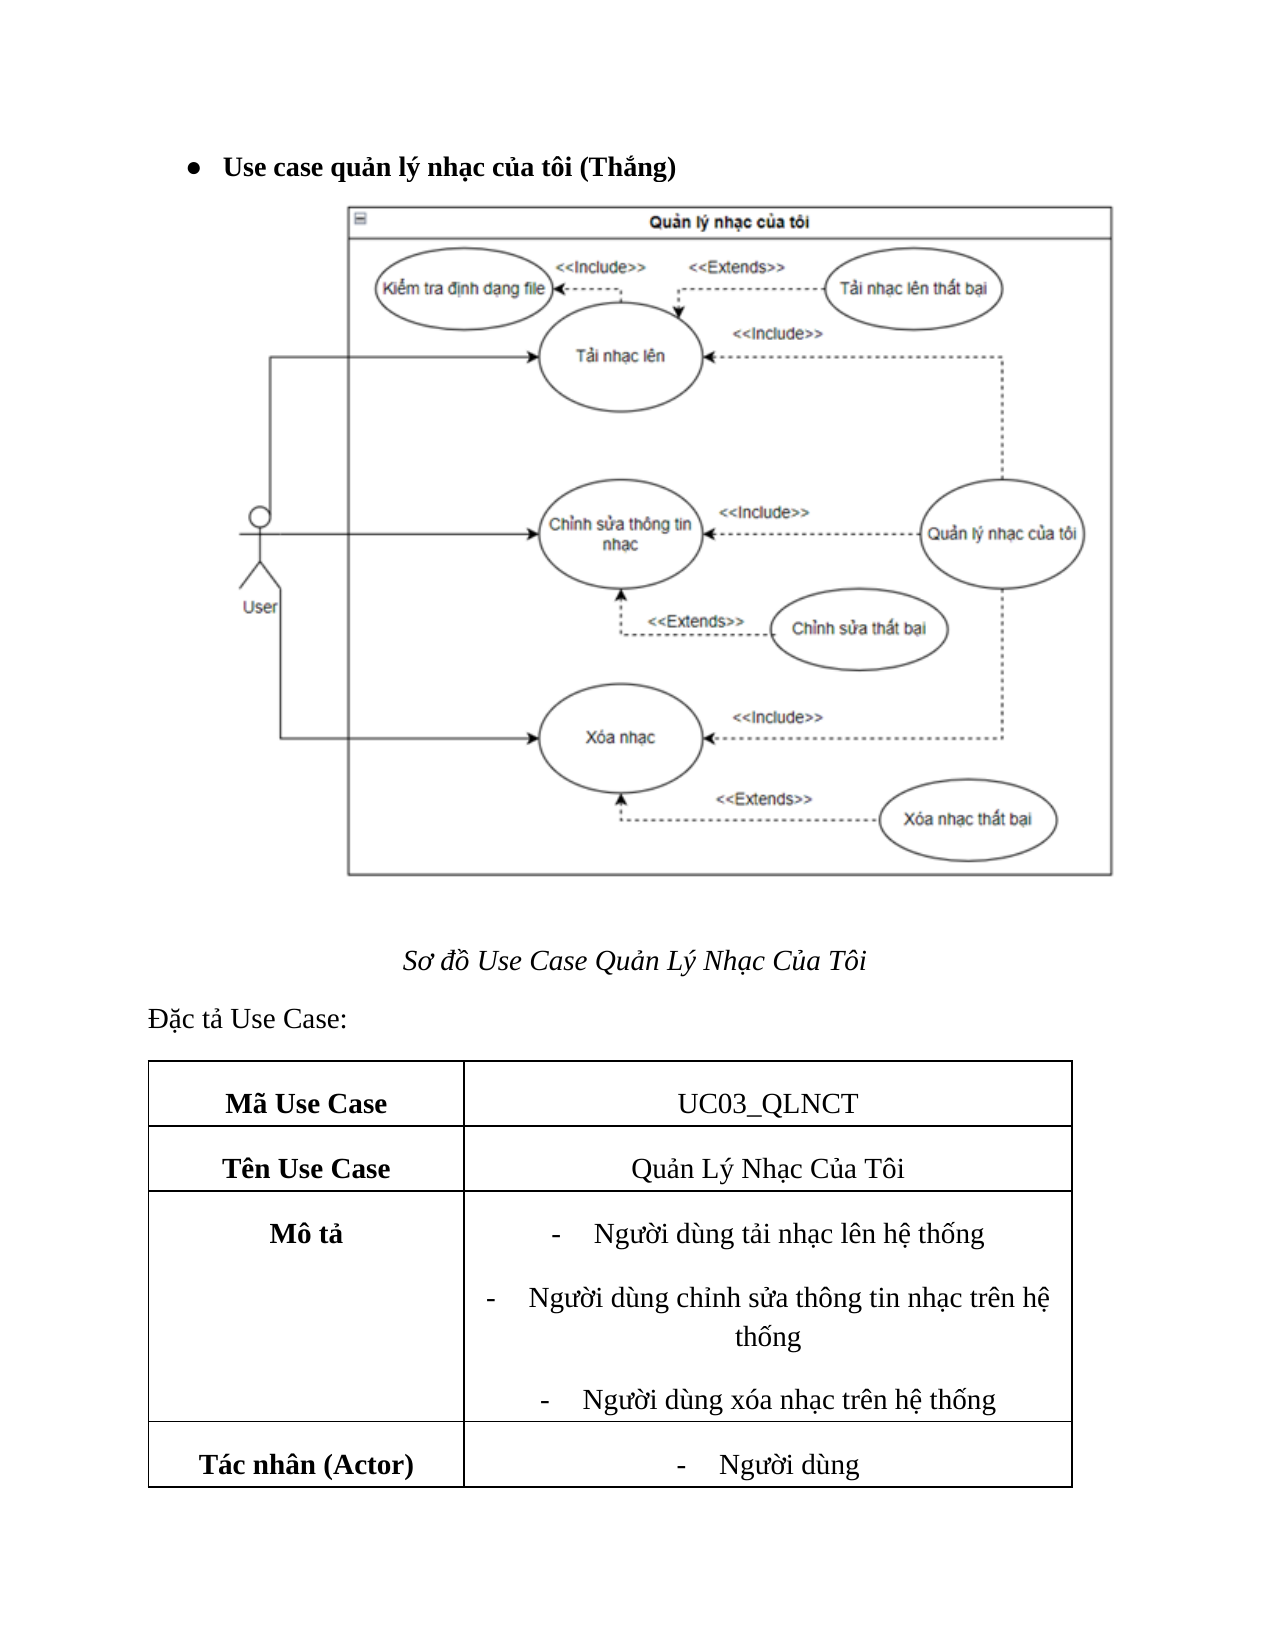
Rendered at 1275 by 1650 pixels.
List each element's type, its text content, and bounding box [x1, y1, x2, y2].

table_cell - Người dùng [465, 1422, 1071, 1486]
table_cell Quản Lý Nhạc Của Tôi [465, 1127, 1071, 1190]
table_cell Tên Use Case [149, 1127, 463, 1190]
table_cell Tác nhân (Actor) [149, 1422, 463, 1486]
text Sơ đồ Use Case Quản Lý Nhạc Của Tôi [148, 943, 1125, 976]
picture [222, 182, 1198, 914]
table_cell Mô tả [149, 1192, 463, 1421]
table_header UC03_QLNCT [465, 1062, 1071, 1125]
text Đặc tả Use Case: [148, 1001, 1125, 1035]
table_header Mã Use Case [149, 1062, 463, 1125]
table_cell - Người dùng tải nhạc lên hệ thống - Người dùng chỉnh sửa thông tin nhạc trên hệ thống - Người dùng xóa nhạc trên hệ thống [465, 1192, 1071, 1421]
